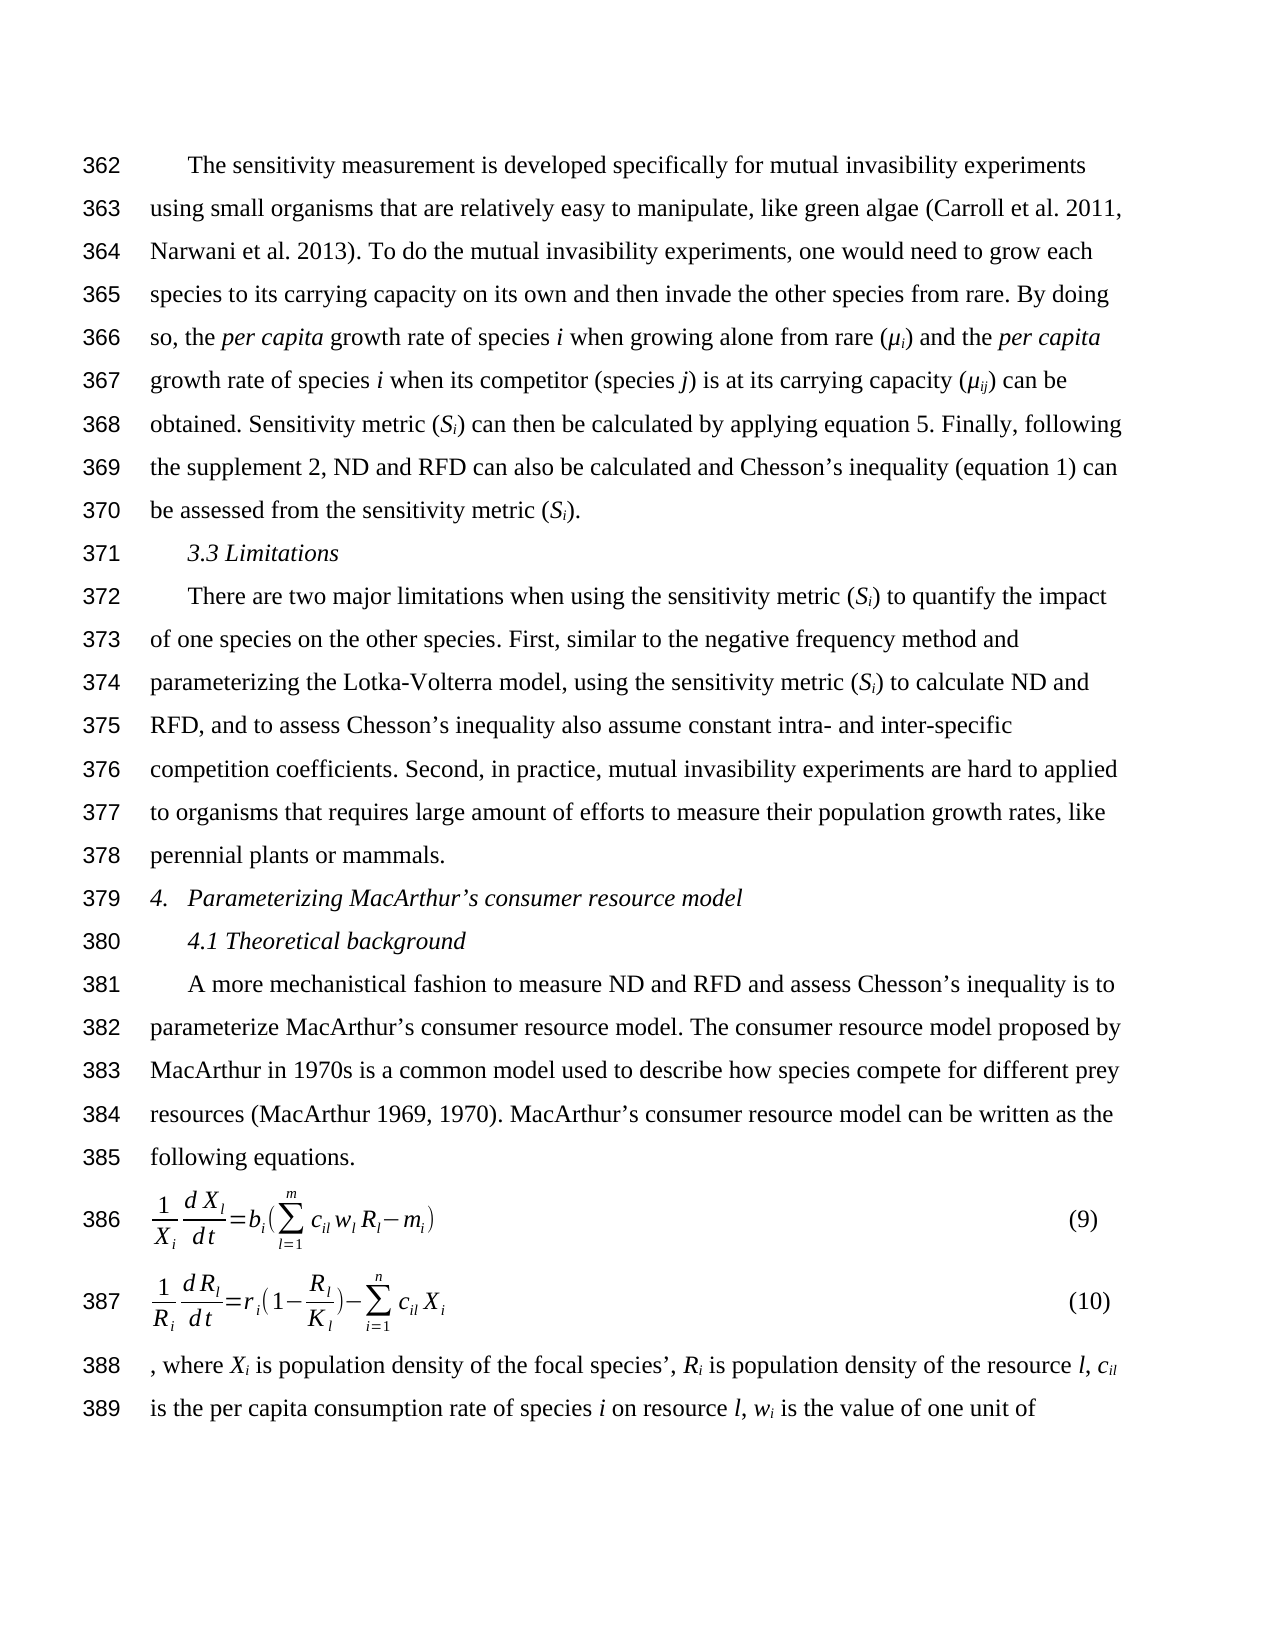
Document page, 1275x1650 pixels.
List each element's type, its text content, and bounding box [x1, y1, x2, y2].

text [150, 1350, 1125, 1422]
text A more mechanistical fashion to measure ND and RFD and assess Chesson’s inequality is to parameterize MacArthur’s consumer resource model. The consumer resource model proposed by MacArthur in 1970s is a common model used to describe how species compete for different prey resources (MacArthur 1969, 1970). MacArthur’s consumer resource model can be written as the following equations. [150, 969, 1125, 1171]
list Parameterizing MacArthur’s consumer resource model [150, 883, 1125, 912]
text (10) [150, 1267, 1125, 1336]
text 4.1 Theoretical background [187, 926, 1125, 955]
text The sensitivity measurement is developed specifically for mutual invasibility experiments using small organisms that are relatively easy to manipulate, like green algae (Carroll et al. 2011, Narwani et al. 2013). To do the mutual invasibility experiments, one would need to grow each species to its carrying capacity on its own and then invade the other species from rare. By doing so, the per capita growth rate of species i when growing alone from rare (μi) and the per capita growth rate of species i when its competitor (species j) is at its carrying capacity (μij) can be obtained. Sensitivity metric (Si) can then be calculated by applying equation 5. Finally, following the supplement 2, ND and RFD can also be calculated and Chesson’s inequality (equation 1) can be assessed from the sensitivity metric (Si). [150, 150, 1125, 524]
list Limitations [187, 538, 1125, 567]
text There are two major limitations when using the sensitivity metric (Si) to quantify the impact of one species on the other species. First, similar to the negative frequency method and parameterizing the Lotka-Volterra model, using the sensitivity metric (Si) to calculate ND and RFD, and to assess Chesson’s inequality also assume constant intra- and inter-specific competition coefficients. Second, in practice, mutual invasibility experiments are hard to applied to organisms that requires large amount of efforts to measure their population growth rates, like perennial plants or mammals. [150, 581, 1125, 869]
text (9) [150, 1185, 1125, 1253]
